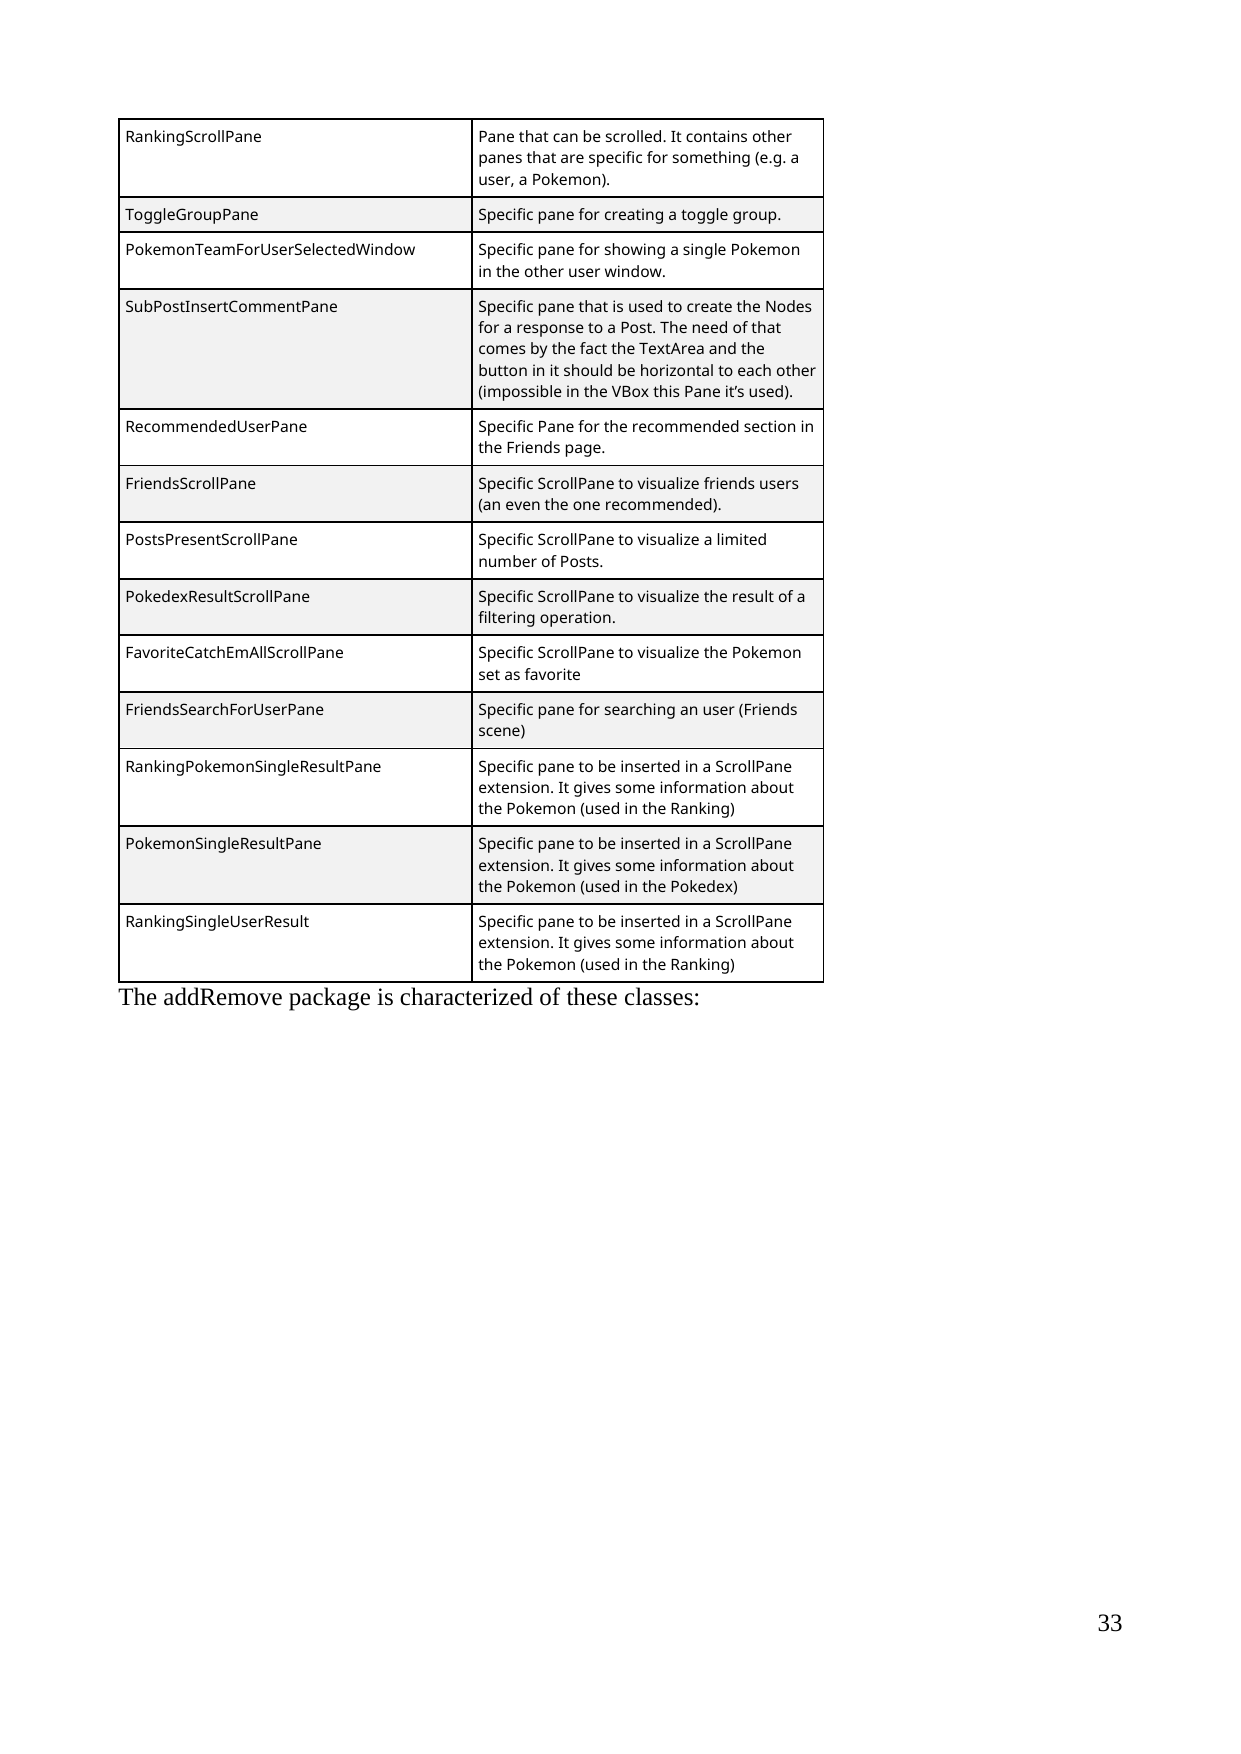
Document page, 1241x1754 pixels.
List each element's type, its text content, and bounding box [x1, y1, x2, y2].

table_cell RankingPokemonSingleResultPane [120, 749, 471, 825]
text The addRemove package is characterized of these classes: [118, 982, 1122, 1011]
table_cell RankingScrollPane [120, 120, 471, 196]
table_cell Specific ScrollPane to visualize the Pokemon set as favorite [473, 636, 823, 691]
table_cell PokedexResultScrollPane [120, 580, 471, 634]
table_cell Specific pane that is used to create the Nodes for a response to a Post. The need of that comes by the fact the TextArea and the button in it should be horizontal to each other (impossible in the VBox this Pane it’s used). [473, 290, 823, 408]
table_cell Specific pane to be inserted in a ScrollPane extension. It gives some information about the Pokemon (used in the Ranking) [473, 905, 823, 981]
table_cell PokemonTeamForUserSelectedWindow [120, 233, 471, 288]
table_cell Specific pane for searching an user (Friends scene) [473, 693, 823, 747]
table_cell PostsPresentScrollPane [120, 523, 471, 578]
table_cell RankingSingleUserResult [120, 905, 471, 981]
table_cell SubPostInsertCommentPane [120, 290, 471, 408]
table_cell Specific ScrollPane to visualize the result of a filtering operation. [473, 580, 823, 634]
table_cell Specific pane for showing a single Pokemon in the other user window. [473, 233, 823, 288]
table_cell Pane that can be scrolled. It contains other panes that are specific for something (e.g. a user, a Pokemon). [473, 120, 823, 196]
table_cell Specific Pane for the recommended section in the Friends page. [473, 410, 823, 465]
table_cell ToggleGroupPane [120, 198, 471, 231]
table_cell Specific pane to be inserted in a ScrollPane extension. It gives some information about the Pokemon (used in the Ranking) [473, 749, 823, 825]
table_cell Specific ScrollPane to visualize friends users (an even the one recommended). [473, 466, 823, 521]
table_cell FriendsScrollPane [120, 466, 471, 521]
table_cell FriendsSearchForUserPane [120, 693, 471, 747]
table_cell RecommendedUserPane [120, 410, 471, 465]
table_cell PokemonSingleResultPane [120, 827, 471, 903]
table_cell Specific pane for creating a toggle group. [473, 198, 823, 231]
table_cell FavoriteCatchEmAllScrollPane [120, 636, 471, 691]
table_cell Specific ScrollPane to visualize a limited number of Posts. [473, 523, 823, 578]
table_cell Specific pane to be inserted in a ScrollPane extension. It gives some information about the Pokemon (used in the Pokedex) [473, 827, 823, 903]
